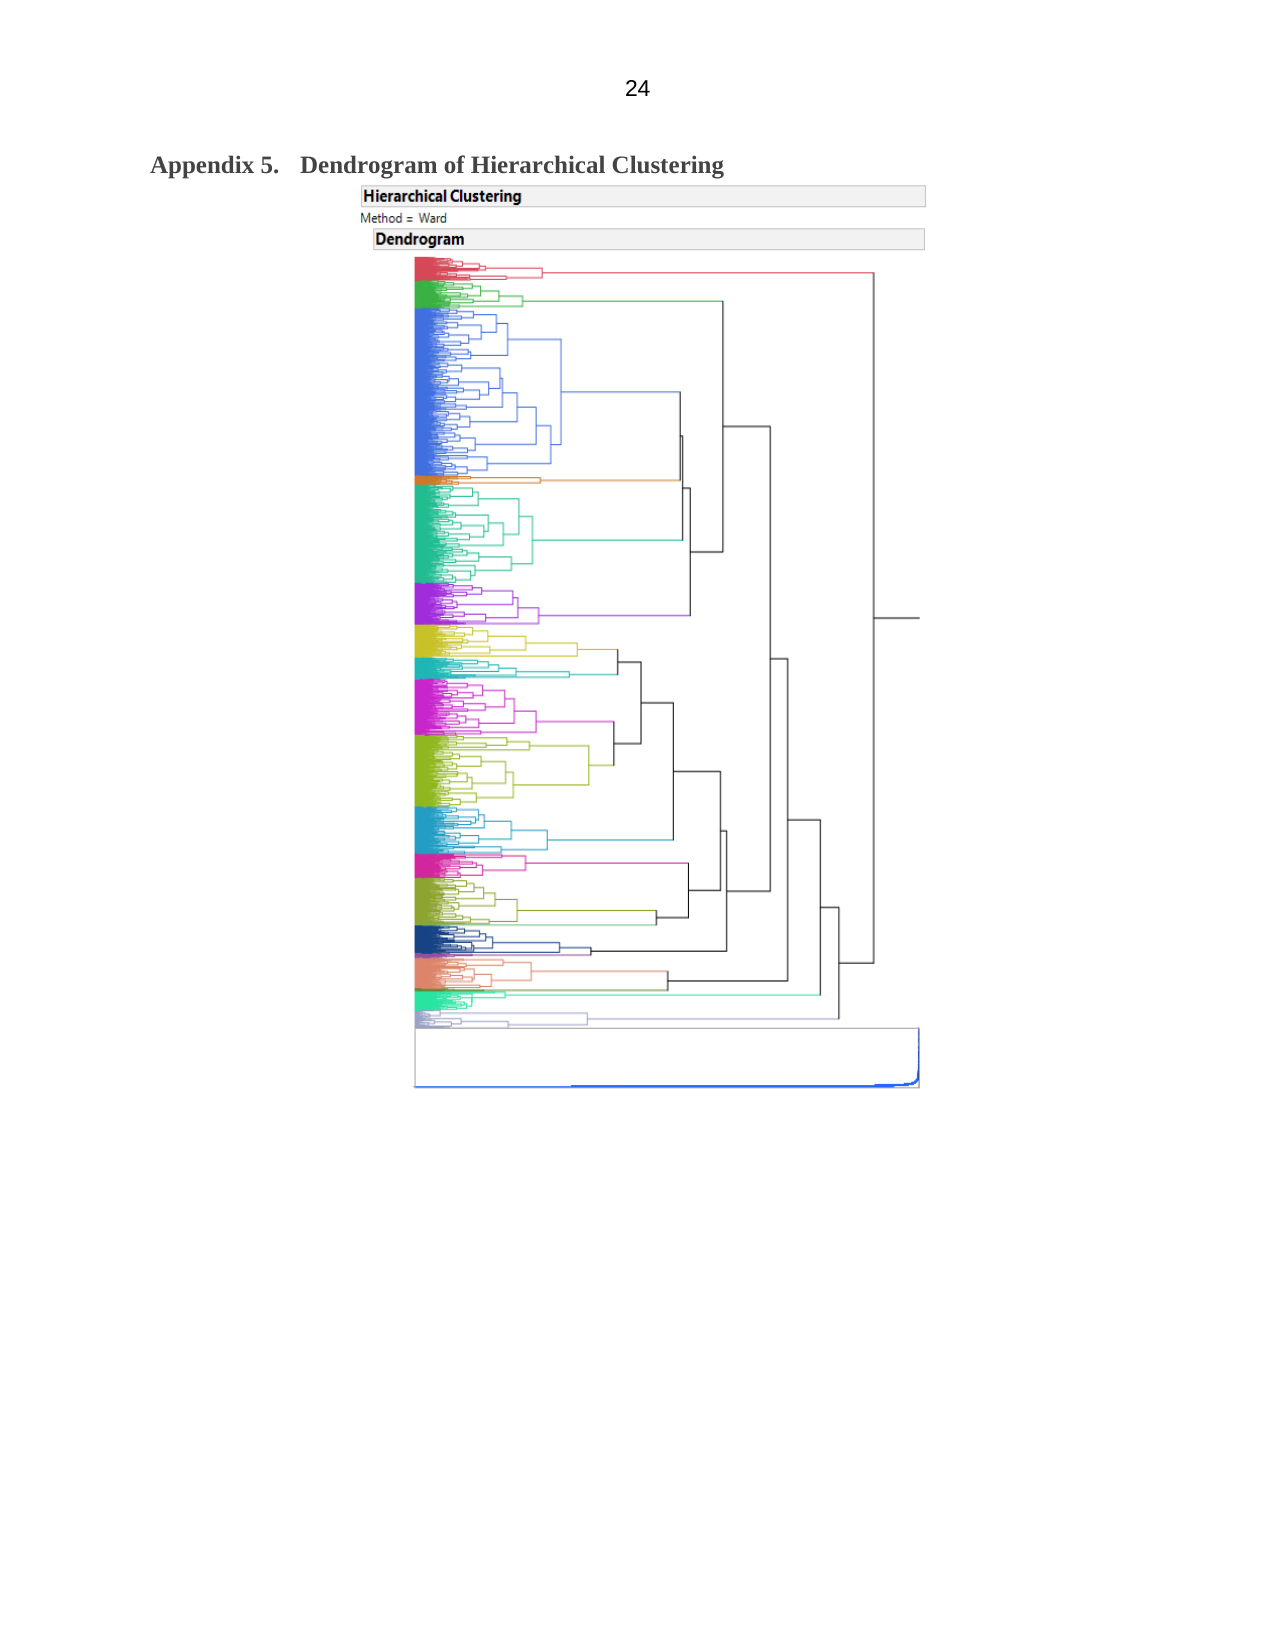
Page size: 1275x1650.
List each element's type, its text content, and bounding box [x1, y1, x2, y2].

subtitle Dendrogram of Hierarchical Clustering [150, 150, 1125, 179]
picture [348, 183, 927, 1095]
